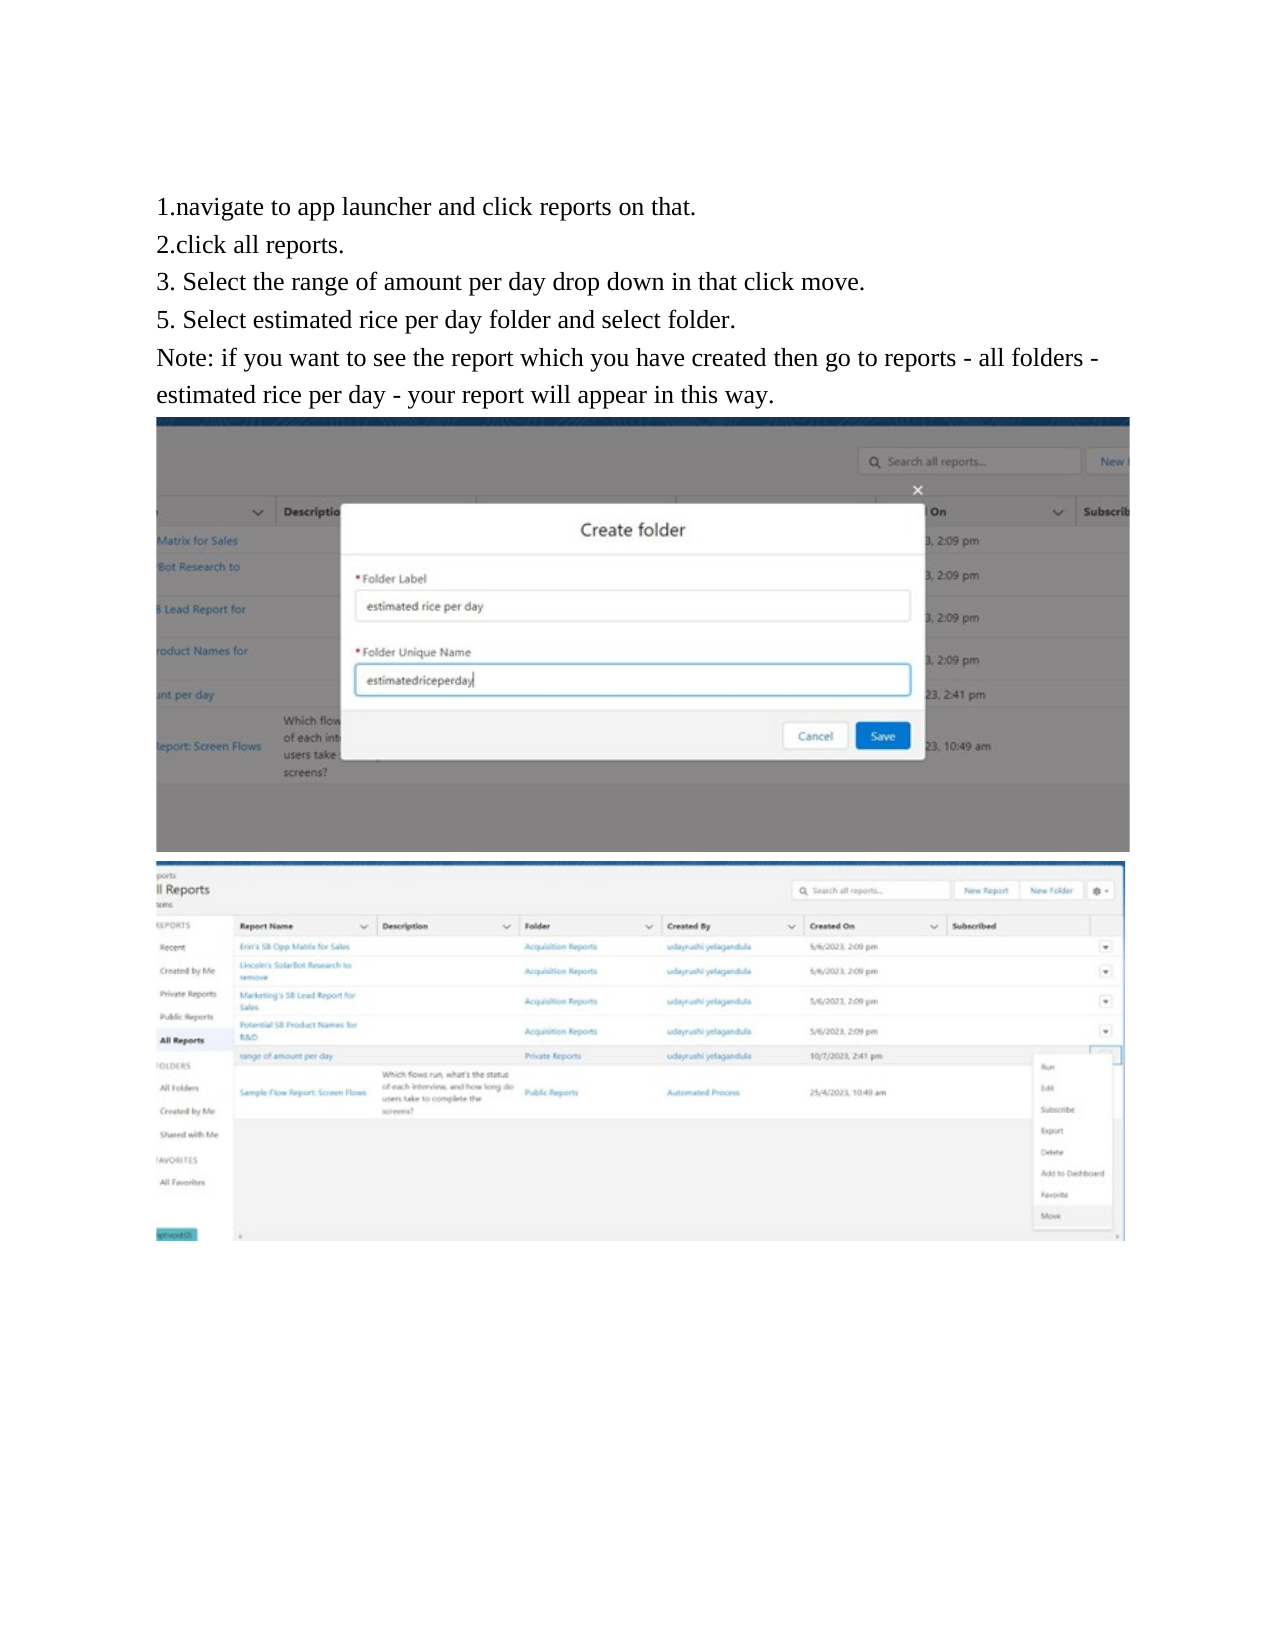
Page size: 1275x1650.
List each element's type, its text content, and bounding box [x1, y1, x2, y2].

text 5. Select estimated rice per day folder and select folder. [156, 304, 1210, 334]
text 3. Select the range of amount per day drop down in that click move. [156, 266, 1210, 296]
picture [156, 861, 1126, 1241]
text Note: if you want to see the report which you have created then go to reports - all folders - estimated rice per day - your report will appear in this way. [156, 342, 1127, 409]
text 1.navigate to app launcher and click reports on that. 2.click all reports. [156, 191, 714, 259]
picture [156, 417, 1130, 852]
